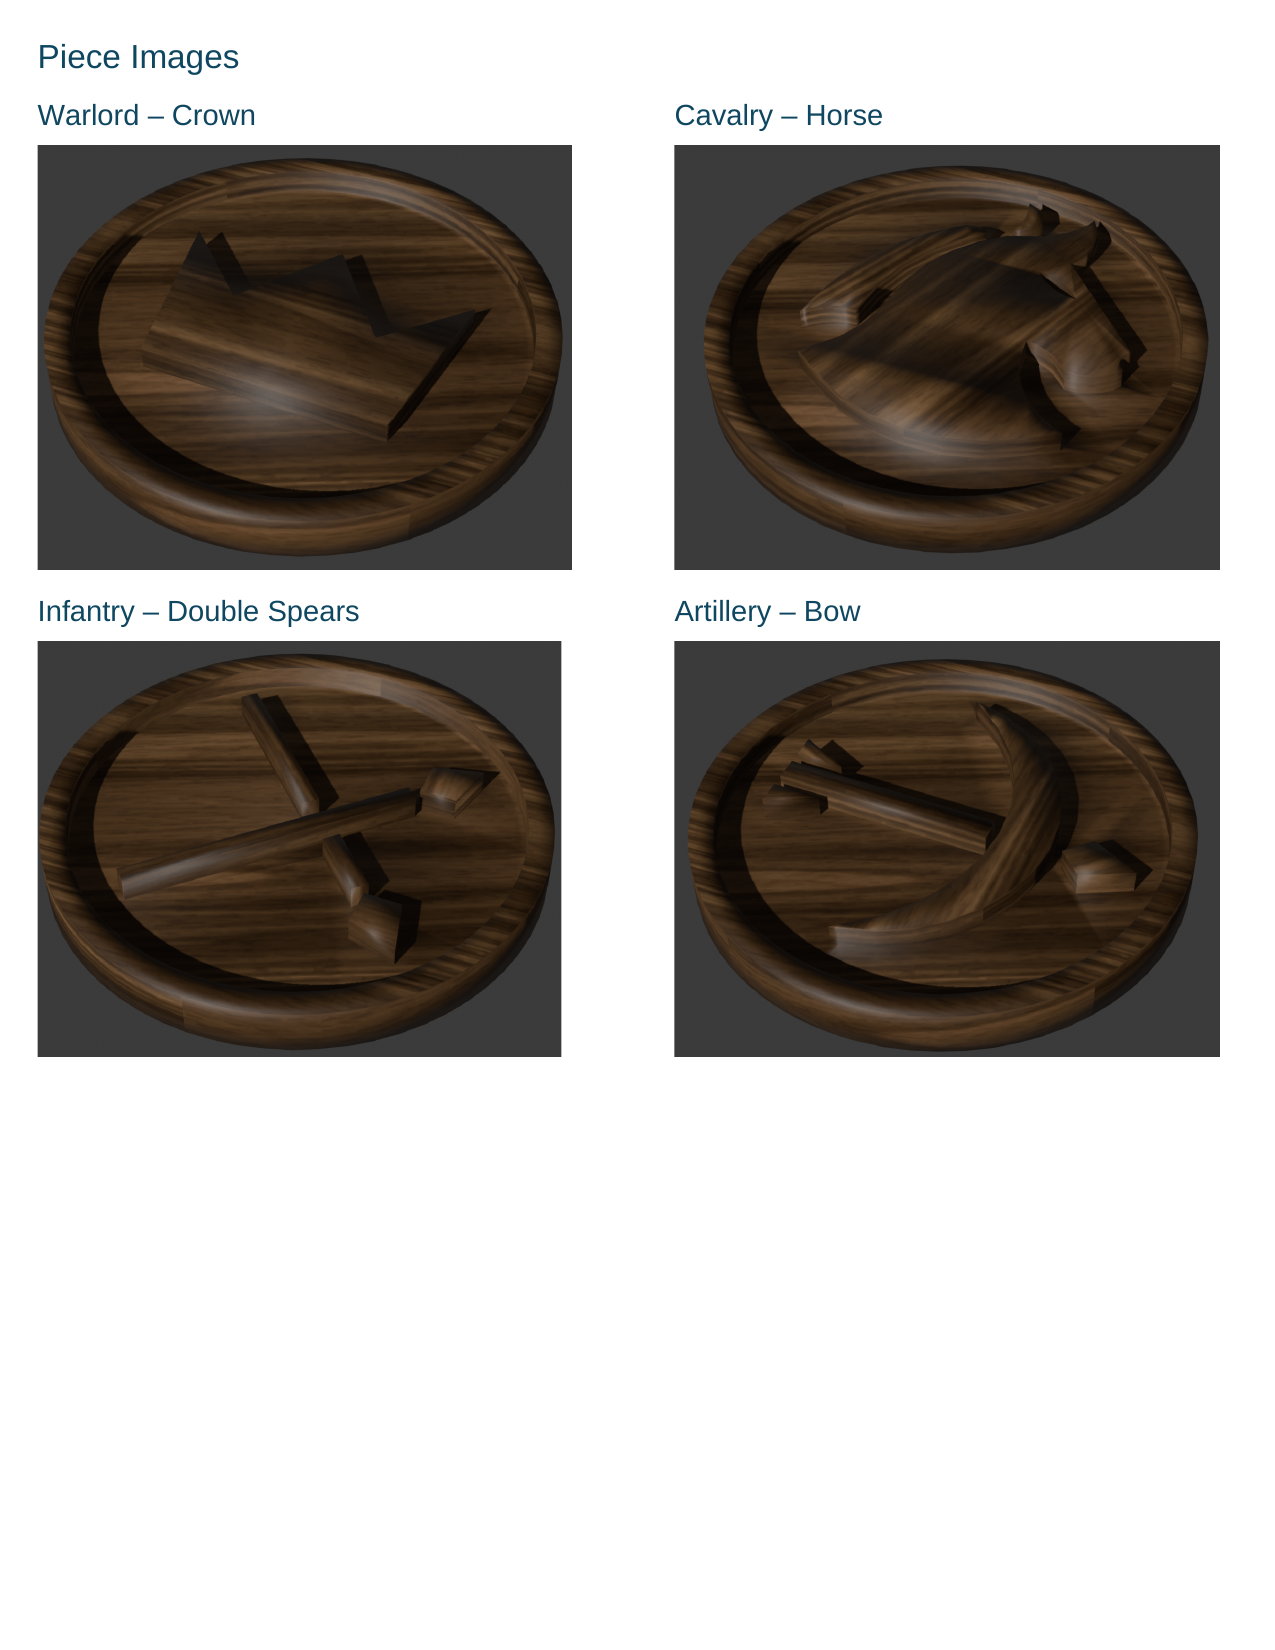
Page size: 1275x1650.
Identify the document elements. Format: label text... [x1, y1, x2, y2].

subtitle Cavalry – Horse [674, 98, 1237, 132]
picture [37, 641, 562, 1057]
subtitle Infantry – Double Spears [37, 594, 601, 628]
subtitle Warlord – Crown [37, 98, 601, 132]
picture [674, 145, 1220, 570]
subtitle Artillery – Bow [674, 594, 1237, 628]
picture [37, 145, 572, 570]
picture [674, 641, 1220, 1057]
subtitle Piece Images [37, 37, 1237, 76]
